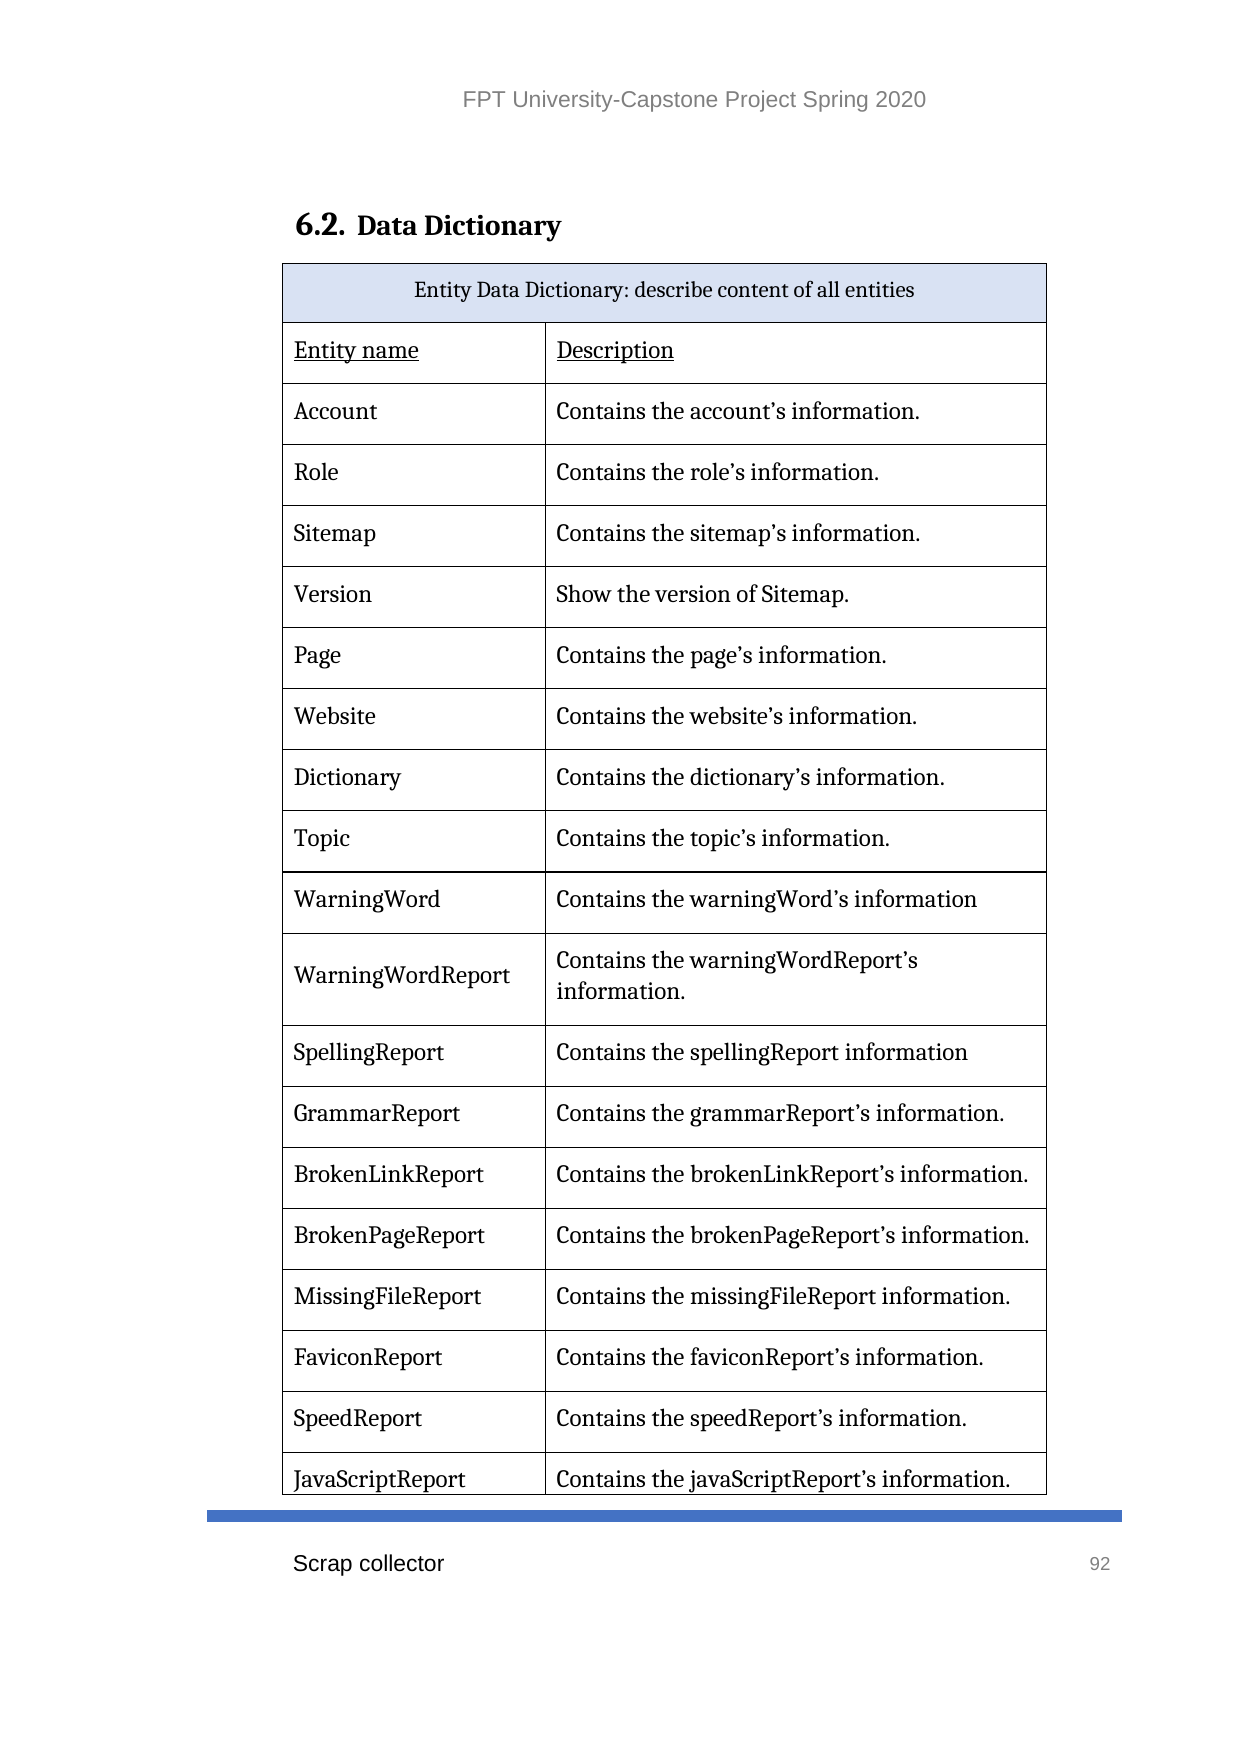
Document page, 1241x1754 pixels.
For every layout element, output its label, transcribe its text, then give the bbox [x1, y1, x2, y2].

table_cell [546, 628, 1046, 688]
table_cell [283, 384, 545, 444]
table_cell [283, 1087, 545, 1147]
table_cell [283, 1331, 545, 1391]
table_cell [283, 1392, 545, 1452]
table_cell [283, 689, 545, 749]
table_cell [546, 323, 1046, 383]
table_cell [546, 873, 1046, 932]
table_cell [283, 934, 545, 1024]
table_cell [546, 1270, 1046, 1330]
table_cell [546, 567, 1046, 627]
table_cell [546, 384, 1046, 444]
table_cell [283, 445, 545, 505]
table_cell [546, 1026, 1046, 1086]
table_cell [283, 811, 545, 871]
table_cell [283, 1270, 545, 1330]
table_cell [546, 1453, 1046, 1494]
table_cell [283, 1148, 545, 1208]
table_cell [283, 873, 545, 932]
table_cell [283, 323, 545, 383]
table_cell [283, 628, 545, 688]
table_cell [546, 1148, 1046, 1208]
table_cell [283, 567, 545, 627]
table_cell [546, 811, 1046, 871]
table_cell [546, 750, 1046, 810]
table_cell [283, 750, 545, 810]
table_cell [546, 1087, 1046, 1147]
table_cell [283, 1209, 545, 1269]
subtitle Data Dictionary [295, 205, 1122, 244]
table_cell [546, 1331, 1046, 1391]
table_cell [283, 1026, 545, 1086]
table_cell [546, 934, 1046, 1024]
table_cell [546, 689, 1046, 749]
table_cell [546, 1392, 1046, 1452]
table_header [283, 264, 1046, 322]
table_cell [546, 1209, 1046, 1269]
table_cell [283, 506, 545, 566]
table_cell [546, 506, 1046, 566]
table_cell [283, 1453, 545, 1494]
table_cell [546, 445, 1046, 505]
